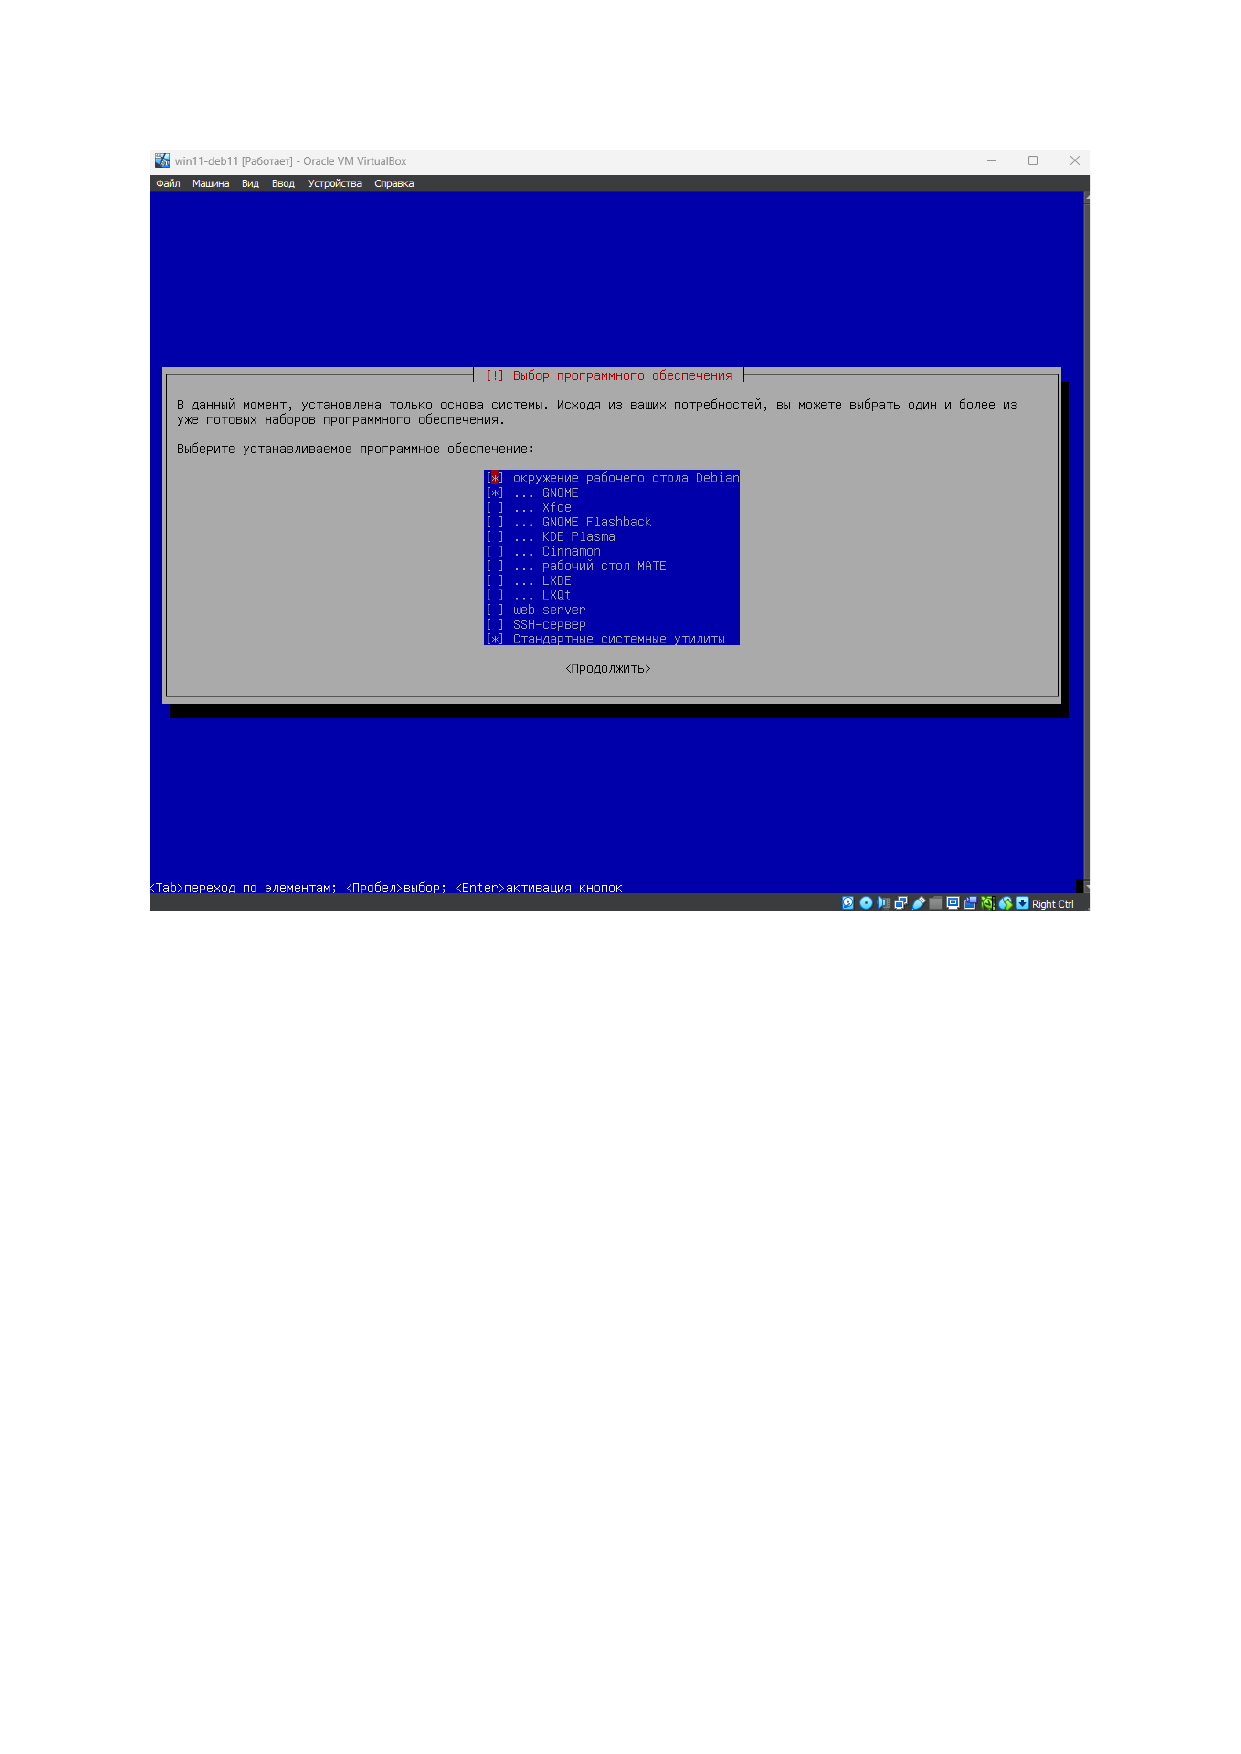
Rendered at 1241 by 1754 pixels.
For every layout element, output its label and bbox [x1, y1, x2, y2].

picture [150, 150, 1091, 911]
